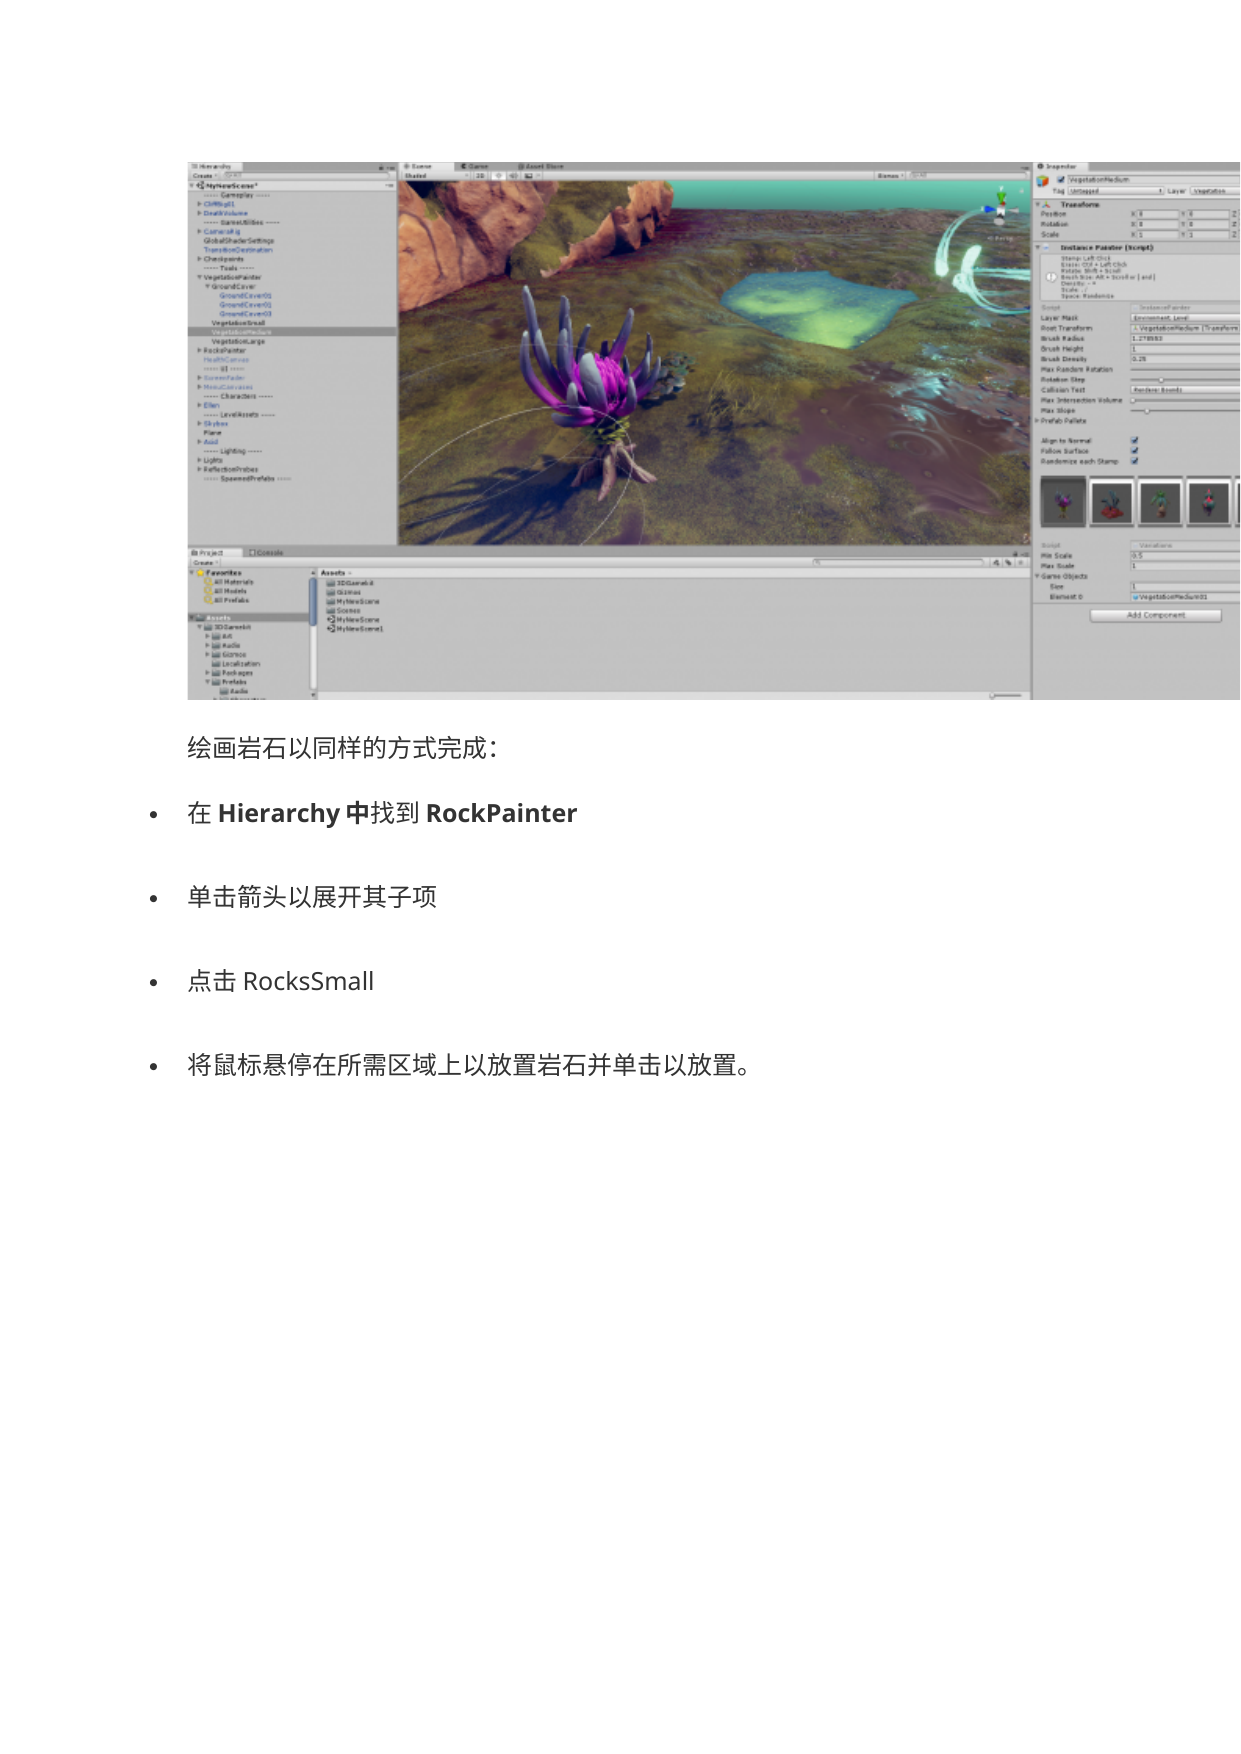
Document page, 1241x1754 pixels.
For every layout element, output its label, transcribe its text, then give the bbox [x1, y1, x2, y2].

list 将鼠标悬停在所需区域上以放置岩石并单击以放置。 [150, 1031, 1053, 1096]
list 单击箭头以展开其子项 [150, 863, 1053, 928]
picture [187, 162, 1241, 700]
list 在Hierarchy中找到RockPainter [150, 779, 1053, 844]
text 绘画岩石以同样的方式完成： [187, 714, 1053, 779]
list 点击RocksSmall [150, 947, 1053, 1012]
